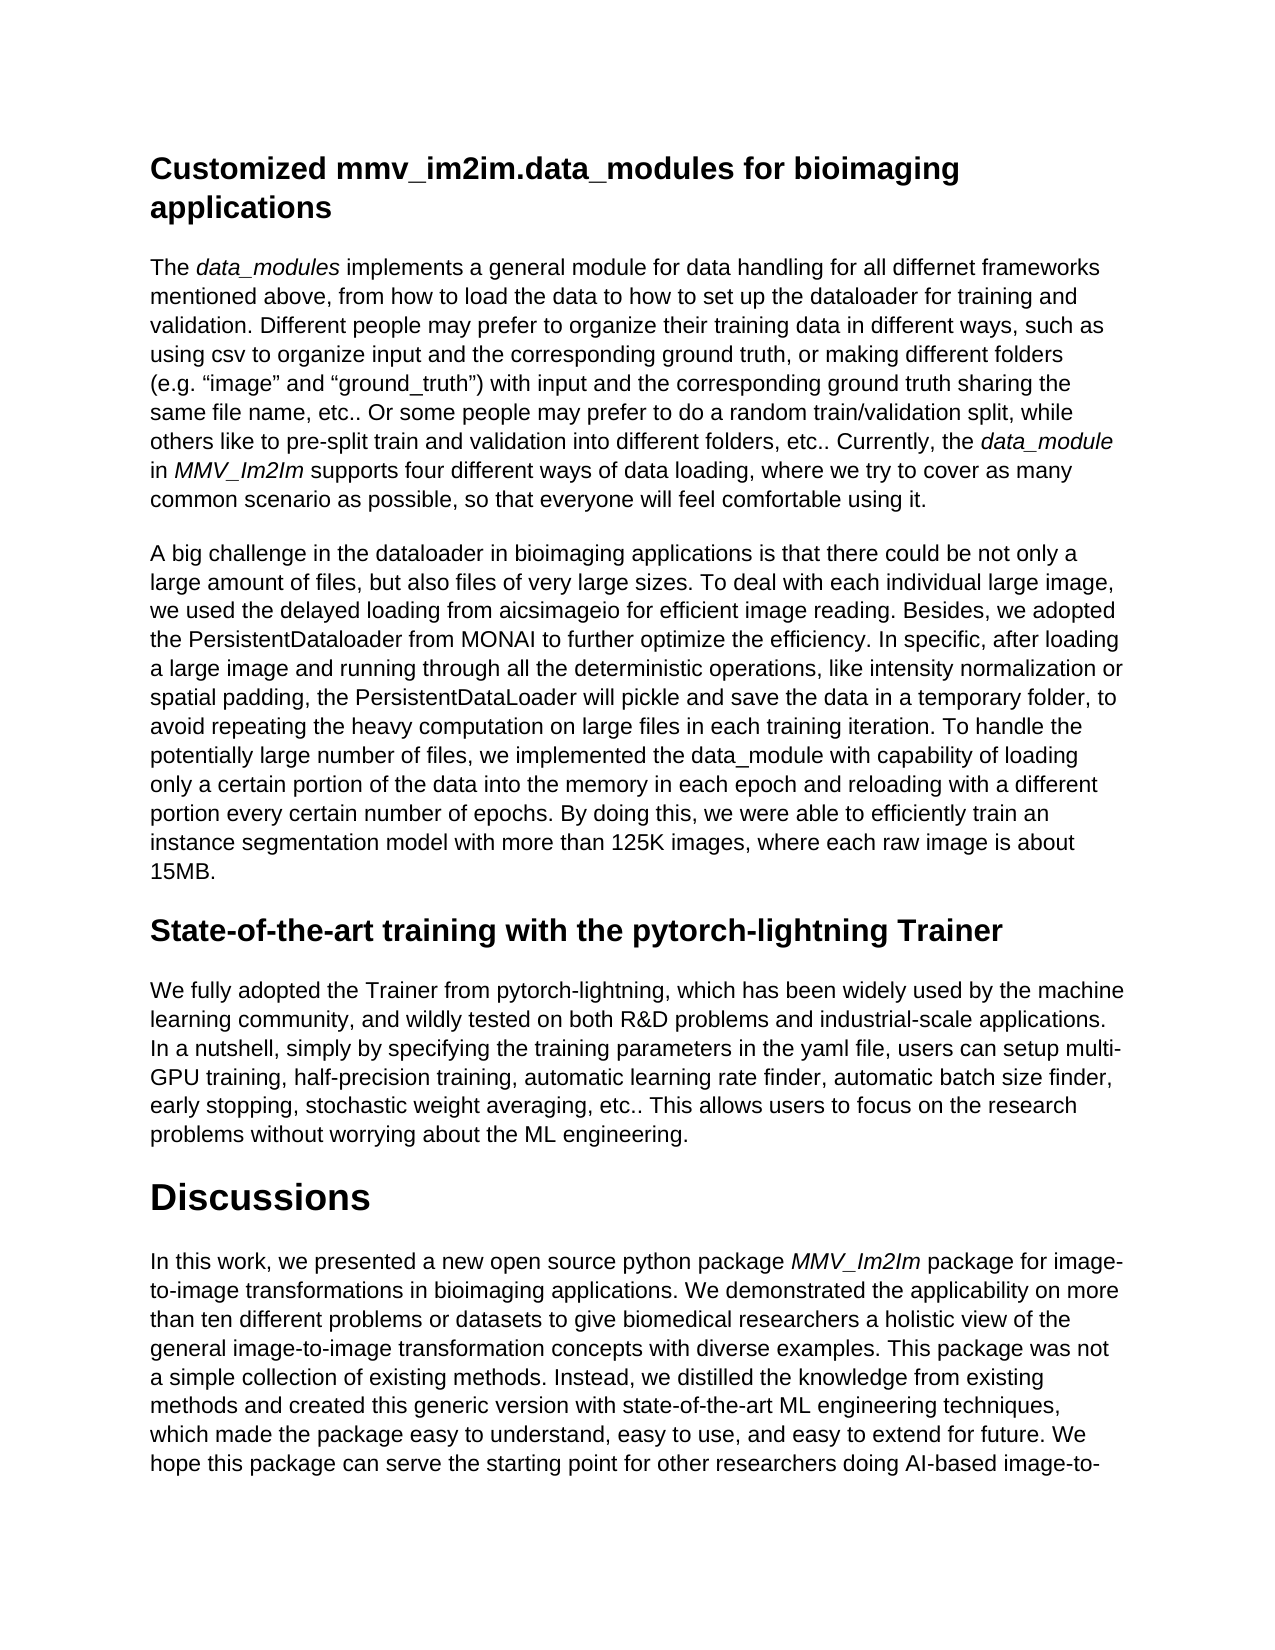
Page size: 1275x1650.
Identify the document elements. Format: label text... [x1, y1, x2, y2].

text A big challenge in the dataloader in bioimaging applications is that there could be not only a large amount of files, but also files of very large sizes. To deal with each individual large image, we used the delayed loading from aicsimageio for efficient image reading. Besides, we adopted the PersistentDataloader from MONAI to further optimize the efficiency. In specific, after loading a large image and running through all the deterministic operations, like intensity normalization or spatial padding, the PersistentDataLoader will pickle and save the data in a temporary folder, to avoid repeating the heavy computation on large files in each training iteration. To handle the potentially large number of files, we implemented the data_module with capability of loading only a certain portion of the data into the memory in each epoch and reloading with a different portion every certain number of epochs. By doing this, we were able to efficiently train an instance segmentation model with more than 125K images, where each raw image is about 15MB. [150, 539, 1125, 884]
text The data_modules implements a general module for data handling for all differnet frameworks mentioned above, from how to load the data to how to set up the dataloader for training and validation. Different people may prefer to organize their training data in different ways, such as using csv to organize input and the corresponding ground truth, or making different folders (e.g. “image” and “ground_truth”) with input and the corresponding ground truth sharing the same file name, etc.. Or some people may prefer to do a random train/validation split, while others like to pre-split train and validation into different folders, etc.. Currently, the data_module in MMV_Im2Im supports four different ways of data loading, where we try to cover as many common scenario as possible, so that everyone will feel comfortable using it. [150, 254, 1125, 512]
text We fully adopted the Trainer from pytorch-lightning, which has been widely used by the machine learning community, and wildly tested on both R&D problems and industrial-scale applications. In a nutshell, simply by specifying the training parameters in the yaml file, users can setup multi-GPU training, half-precision training, automatic learning rate finder, automatic batch size finder, early stopping, stochastic weight averaging, etc.. This allows users to focus on the research problems without worrying about the ML engineering. [150, 977, 1125, 1148]
subtitle Customized mmv_im2im.data_modules for bioimaging applications [150, 150, 1125, 225]
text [150, 1248, 1125, 1477]
subtitle State-of-the-art training with the pytorch-lightning Trainer [150, 912, 1125, 948]
subtitle Discussions [150, 1175, 1125, 1218]
